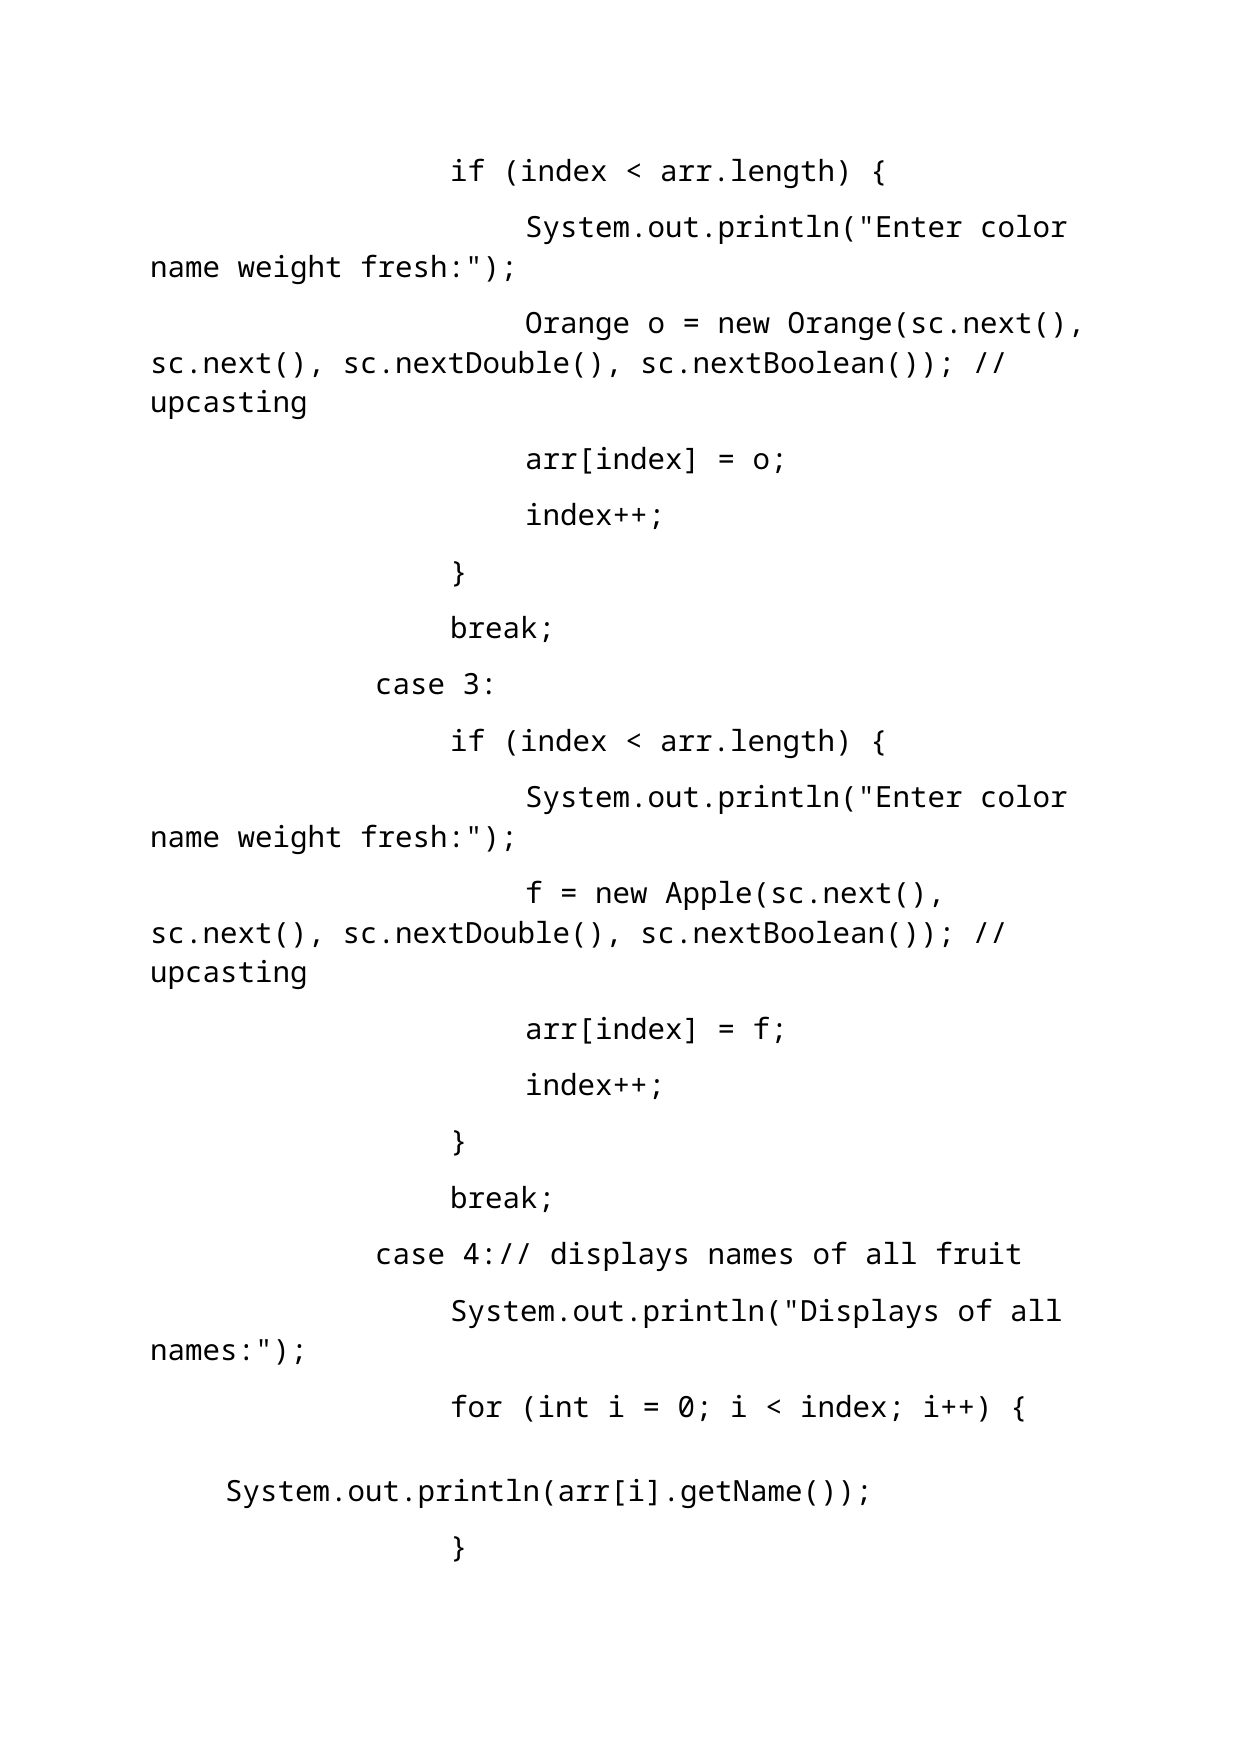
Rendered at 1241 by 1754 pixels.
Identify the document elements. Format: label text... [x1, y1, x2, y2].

text index++; [150, 1064, 1090, 1104]
text case 3: [150, 663, 1090, 703]
text arr[index] = o; [150, 438, 1090, 478]
text System.out.println("Enter color name weight fresh:"); [150, 776, 1090, 856]
text case 4:// displays names of all fruit [150, 1233, 1090, 1273]
text System.out.println("Enter color name weight fresh:"); [150, 206, 1090, 286]
text index++; [150, 494, 1090, 534]
text Orange o = new Orange(sc.next(), sc.next(), sc.nextDouble(), sc.nextBoolean()); // upcasting [150, 302, 1090, 421]
text } [150, 551, 1090, 591]
text f = new Apple(sc.next(), sc.next(), sc.nextDouble(), sc.nextBoolean()); // upcasting [150, 872, 1090, 991]
text System.out.println(arr[i].getName()); [150, 1442, 1090, 1510]
text break; [150, 607, 1090, 647]
text } [150, 1527, 1090, 1566]
text for (int i = 0; i < index; i++) { [150, 1386, 1090, 1426]
text arr[index] = f; [150, 1008, 1090, 1048]
text break; [150, 1177, 1090, 1217]
text System.out.println("Displays of all names:"); [150, 1290, 1090, 1369]
text if (index < arr.length) { [150, 720, 1090, 759]
text } [150, 1121, 1090, 1160]
text if (index < arr.length) { [150, 150, 1090, 190]
